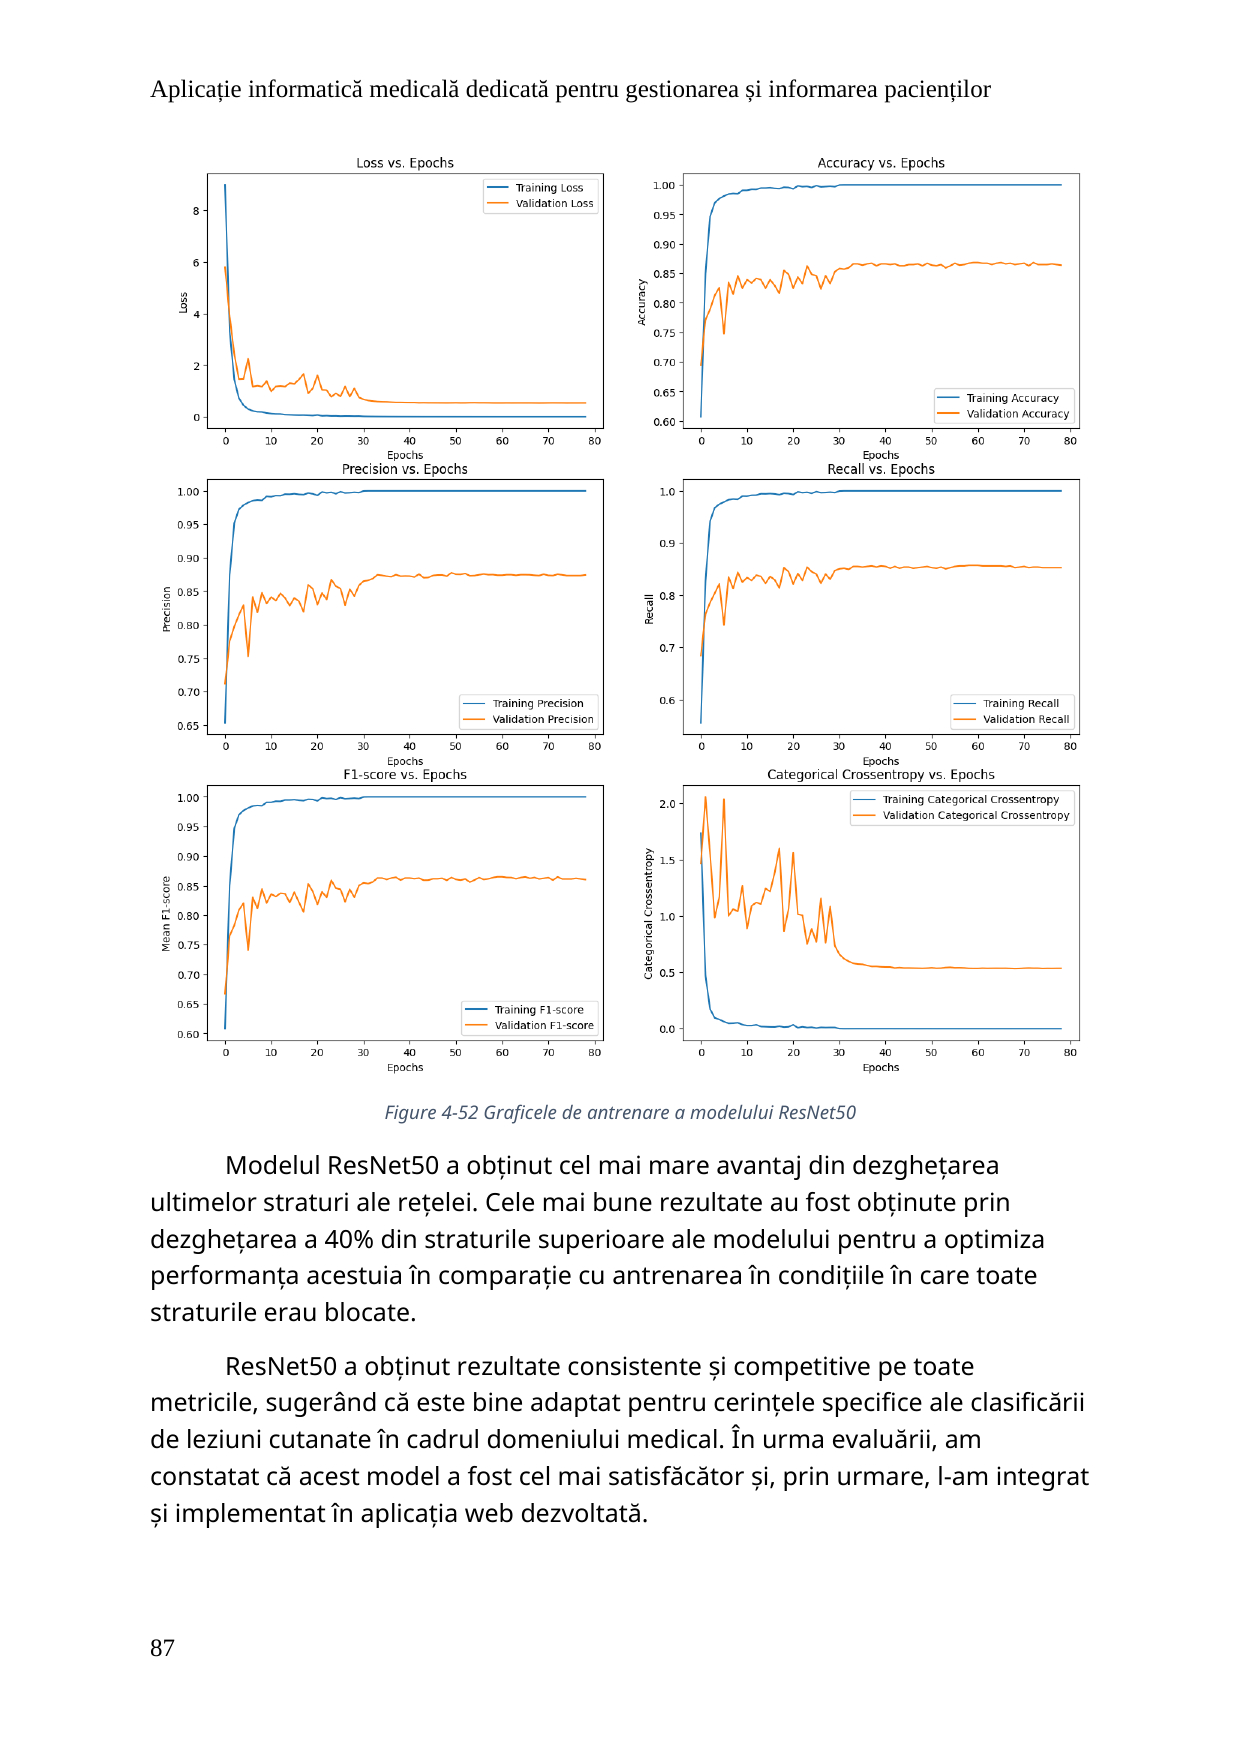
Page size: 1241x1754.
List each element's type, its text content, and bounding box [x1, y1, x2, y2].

text Modelul ResNet50 a obținut cel mai mare avantaj din dezghețarea ultimelor straturi ale rețelei. Cele mai bune rezultate au fost obținute prin dezghețarea a 40% din straturile superioare ale modelului pentru a optimiza performanța acestuia în comparație cu antrenarea în condițiile în care toate straturile erau blocate. [150, 1148, 1090, 1329]
text ResNet50 a obținut rezultate consistente și competitive pe toate metricile, sugerând că este bine adaptat pentru cerințele specifice ale clasificării de leziuni cutanate în cadrul domeniului medical. În urma evaluării, am constatat că acest model a fost cel mai satisfăcător și, prin urmare, l-am integrat și implementat în aplicația web dezvoltată. [150, 1348, 1090, 1529]
picture [154, 150, 1086, 1080]
